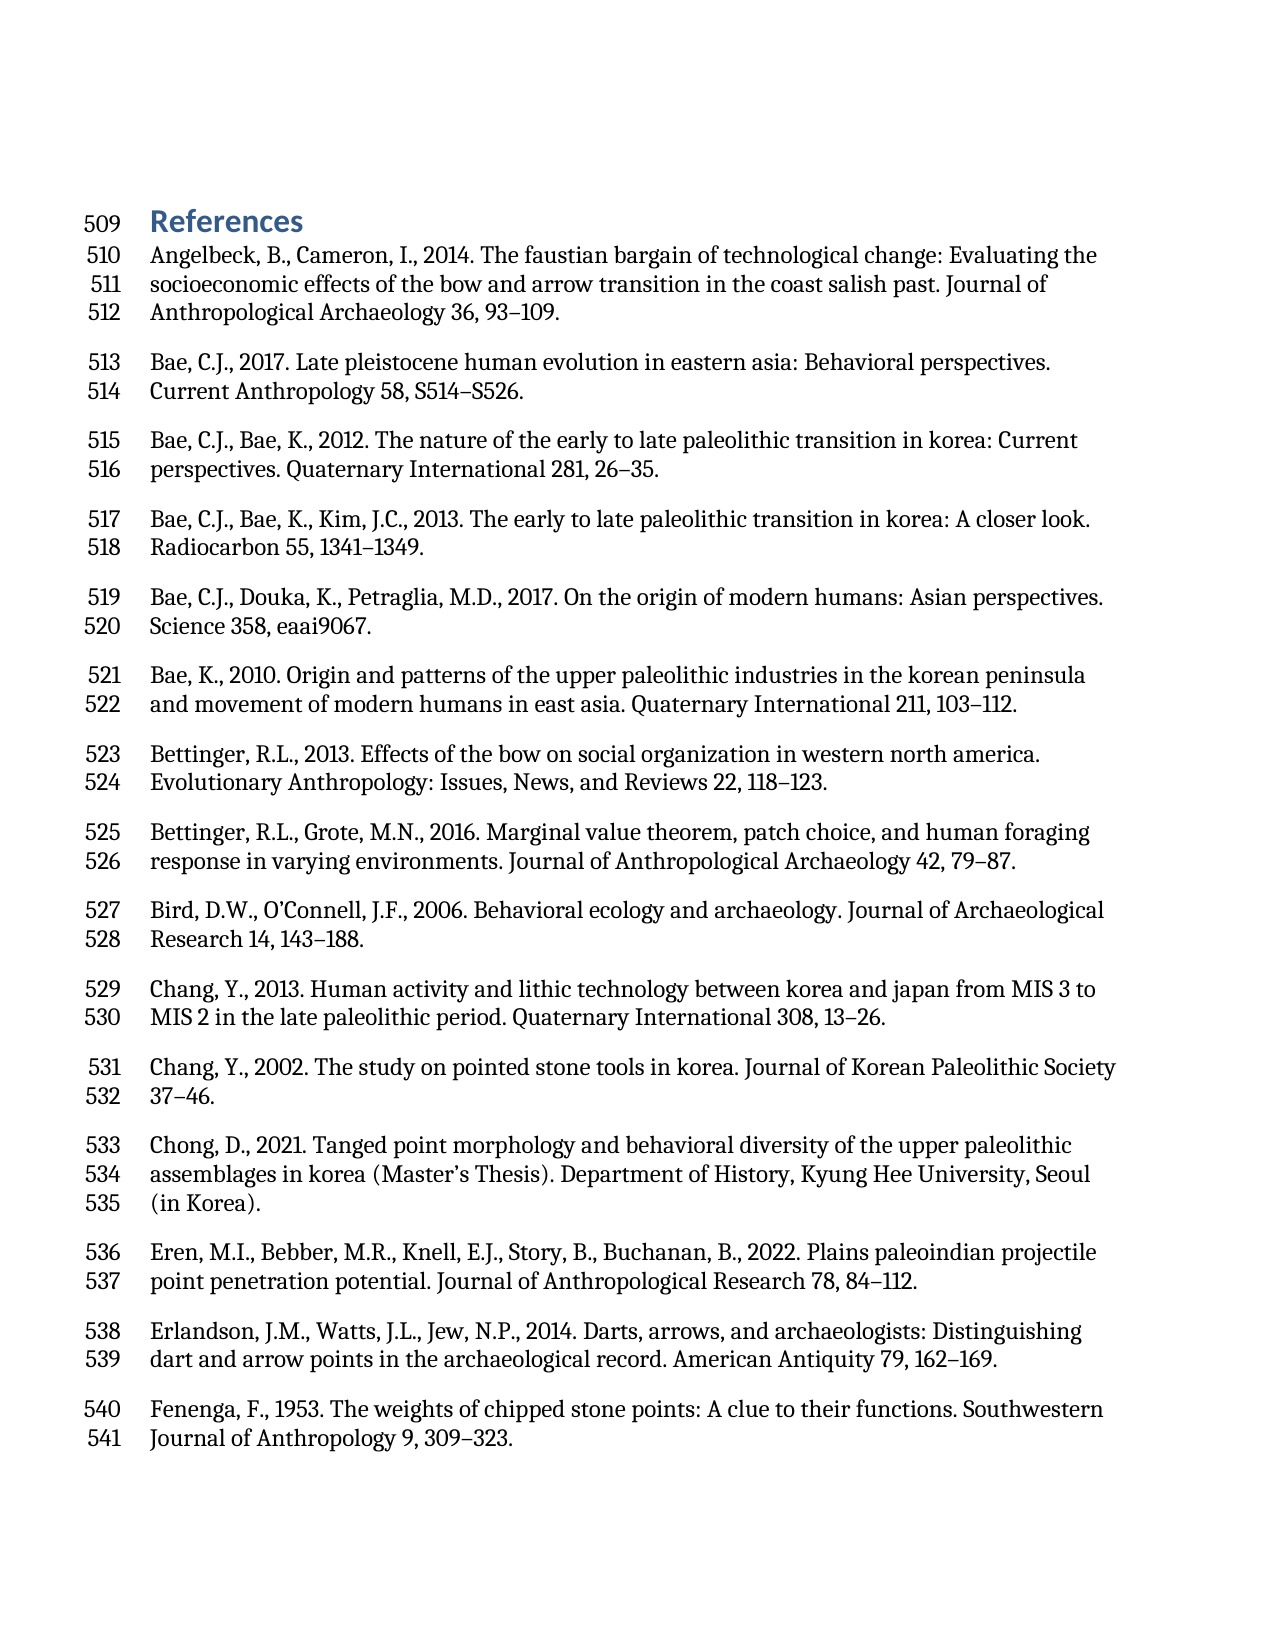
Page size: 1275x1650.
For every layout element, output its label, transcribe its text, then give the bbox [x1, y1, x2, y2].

text Bird, D.W., O’Connell, J.F., 2006. Behavioral ecology and archaeology. Journal of Archaeological Research 14, 143–188. [150, 896, 1125, 954]
text Chong, D., 2021. Tanged point morphology and behavioral diversity of the upper paleolithic assemblages in korea (Master’s Thesis). Department of History, Kyung Hee University, Seoul (in Korea). [150, 1131, 1125, 1217]
text Bae, C.J., Douka, K., Petraglia, M.D., 2017. On the origin of modern humans: Asian perspectives. Science 358, eaai9067. [150, 583, 1125, 640]
text Chang, Y., 2013. Human activity and lithic technology between korea and japan from MIS 3 to MIS 2 in the late paleolithic period. Quaternary International 308, 13–26. [150, 974, 1125, 1032]
text Eren, M.I., Bebber, M.R., Knell, E.J., Story, B., Buchanan, B., 2022. Plains paleoindian projectile point penetration potential. Journal of Anthropological Research 78, 84–112. [150, 1238, 1125, 1296]
text Bae, C.J., Bae, K., Kim, J.C., 2013. The early to late paleolithic transition in korea: A closer look. Radiocarbon 55, 1341–1349. [150, 504, 1125, 562]
text Bettinger, R.L., 2013. Effects of the bow on social organization in western north america. Evolutionary Anthropology: Issues, News, and Reviews 22, 118–123. [150, 739, 1125, 797]
text Bae, K., 2010. Origin and patterns of the upper paleolithic industries in the korean peninsula and movement of modern humans in east asia. Quaternary International 211, 103–112. [150, 661, 1125, 719]
subtitle References [150, 200, 1125, 241]
text Bettinger, R.L., Grote, M.N., 2016. Marginal value theorem, patch choice, and human foraging response in varying environments. Journal of Anthropological Archaeology 42, 79–87. [150, 818, 1125, 875]
text Angelbeck, B., Cameron, I., 2014. The faustian bargain of technological change: Evaluating the socioeconomic effects of the bow and arrow transition in the coast salish past. Journal of Anthropological Archaeology 36, 93–109. [150, 241, 1125, 327]
text Chang, Y., 2002. The study on pointed stone tools in korea. Journal of Korean Paleolithic Society 37–46. [150, 1053, 1125, 1110]
text Bae, C.J., Bae, K., 2012. The nature of the early to late paleolithic transition in korea: Current perspectives. Quaternary International 281, 26–35. [150, 426, 1125, 484]
text Erlandson, J.M., Watts, J.L., Jew, N.P., 2014. Darts, arrows, and archaeologists: Distinguishing dart and arrow points in the archaeological record. American Antiquity 79, 162–169. [150, 1317, 1125, 1374]
text Fenenga, F., 1953. The weights of chipped stone points: A clue to their functions. Southwestern Journal of Anthropology 9, 309–323. [150, 1395, 1125, 1452]
text Bae, C.J., 2017. Late pleistocene human evolution in eastern asia: Behavioral perspectives. Current Anthropology 58, S514–S526. [150, 348, 1125, 405]
